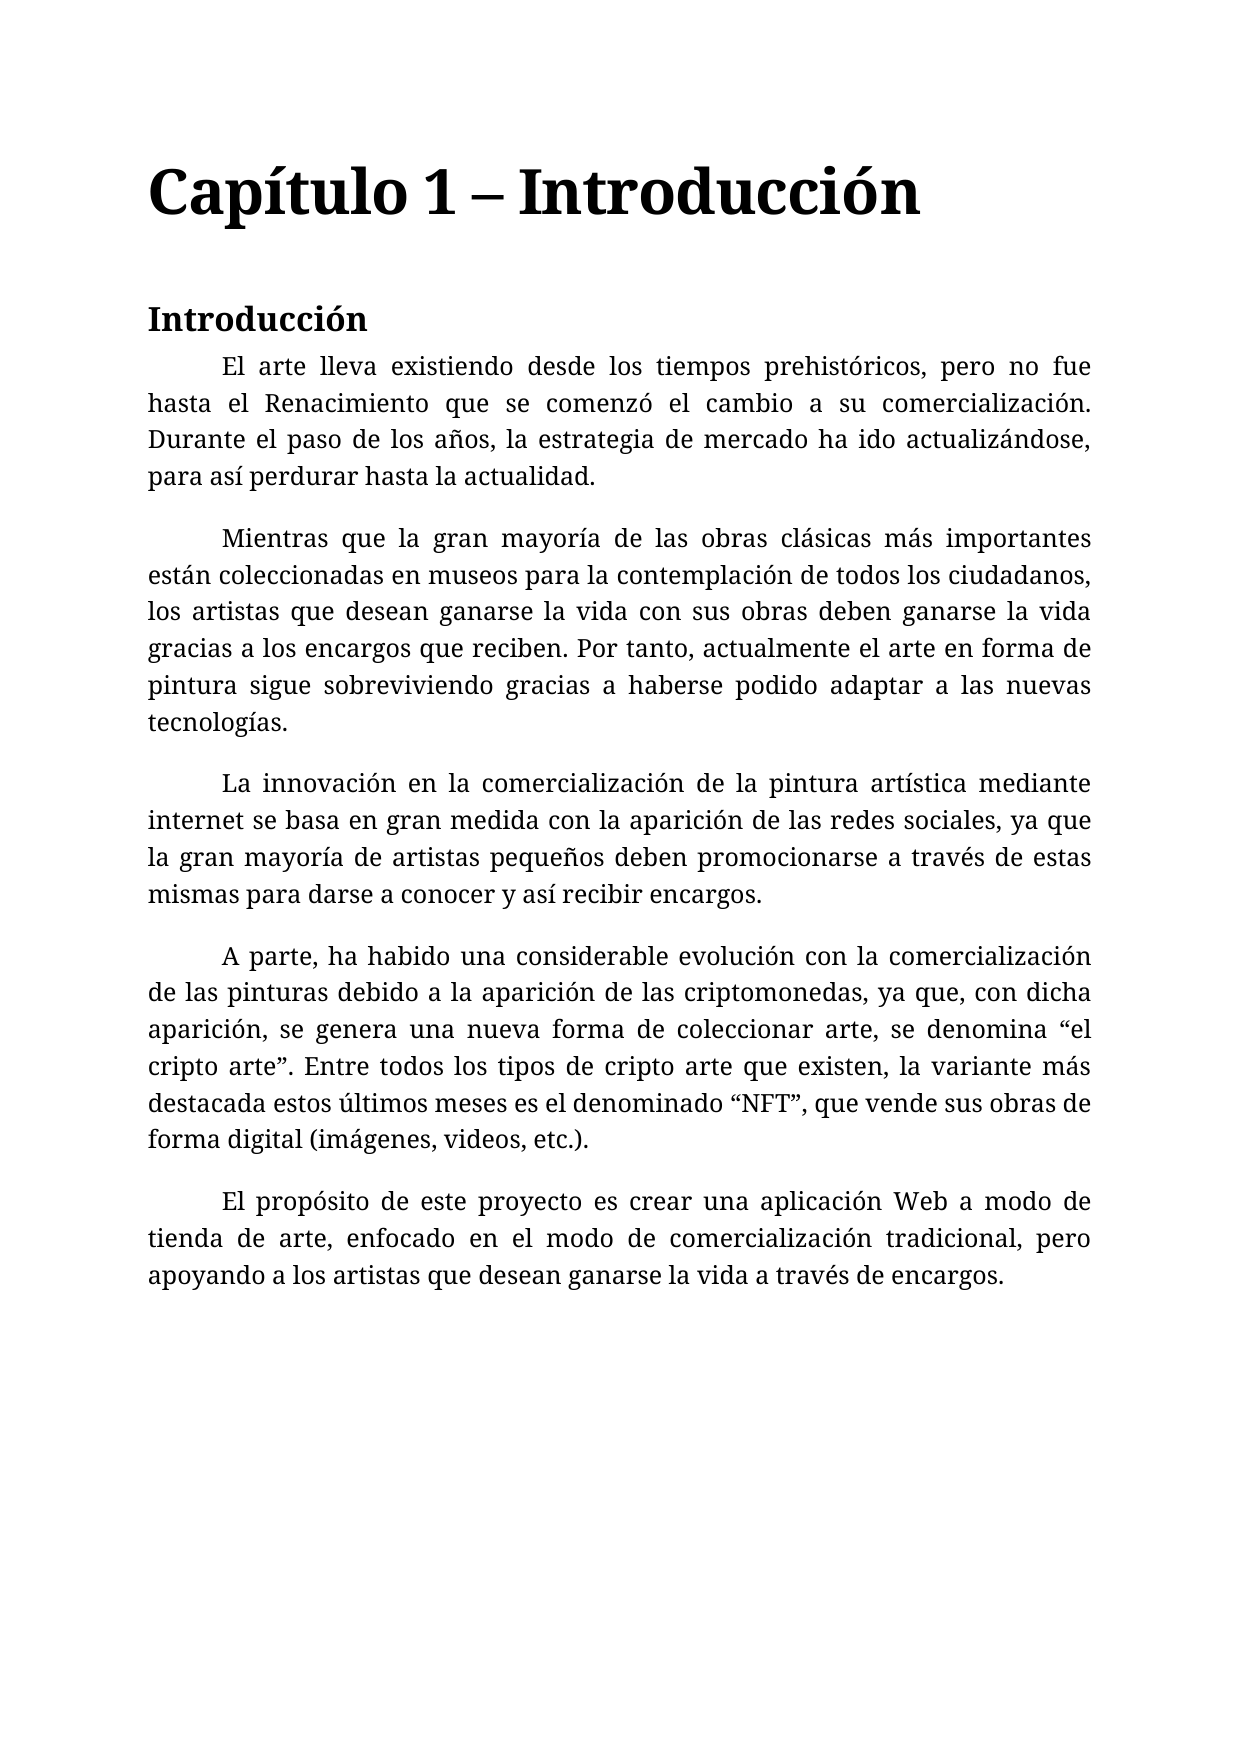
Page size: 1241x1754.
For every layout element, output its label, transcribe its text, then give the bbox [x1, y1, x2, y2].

text El arte lleva existiendo desde los tiempos prehistóricos, pero no fue hasta el Renacimiento que se comenzó el cambio a su comercialización. Durante el paso de los años, la estrategia de mercado ha ido actualizándose, para así perdurar hasta la actualidad. [148, 348, 1092, 493]
text Mientras que la gran mayoría de las obras clásicas más importantes están coleccionadas en museos para la contemplación de todos los ciudadanos, los artistas que desean ganarse la vida con sus obras deben ganarse la vida gracias a los encargos que reciben. Por tanto, actualmente el arte en forma de pintura sigue sobreviviendo gracias a haberse podido adaptar a las nuevas tecnologías. [148, 521, 1092, 738]
text El propósito de este proyecto es crear una aplicación Web a modo de tienda de arte, enfocado en el modo de comercialización tradicional, pero apoyando a los artistas que desean ganarse la vida a través de encargos. [148, 1184, 1092, 1291]
text Capítulo 1 – Introducción [148, 148, 1092, 233]
text A parte, ha habido una considerable evolución con la comercialización de las pinturas debido a la aparición de las criptomonedas, ya que, con dicha aparición, se genera una nueva forma de coleccionar arte, se denomina “el cripto arte”. Entre todos los tipos de cripto arte que existen, la variante más destacada estos últimos meses es el denominado “NFT”, que vende sus obras de forma digital (imágenes, videos, etc.). [148, 938, 1092, 1156]
text Introducción [148, 295, 1092, 341]
text La innovación en la comercialización de la pintura artística mediante internet se basa en gran medida con la aparición de las redes sociales, ya que la gran mayoría de artistas pequeños deben promocionarse a través de estas mismas para darse a conocer y así recibir encargos. [148, 766, 1092, 911]
